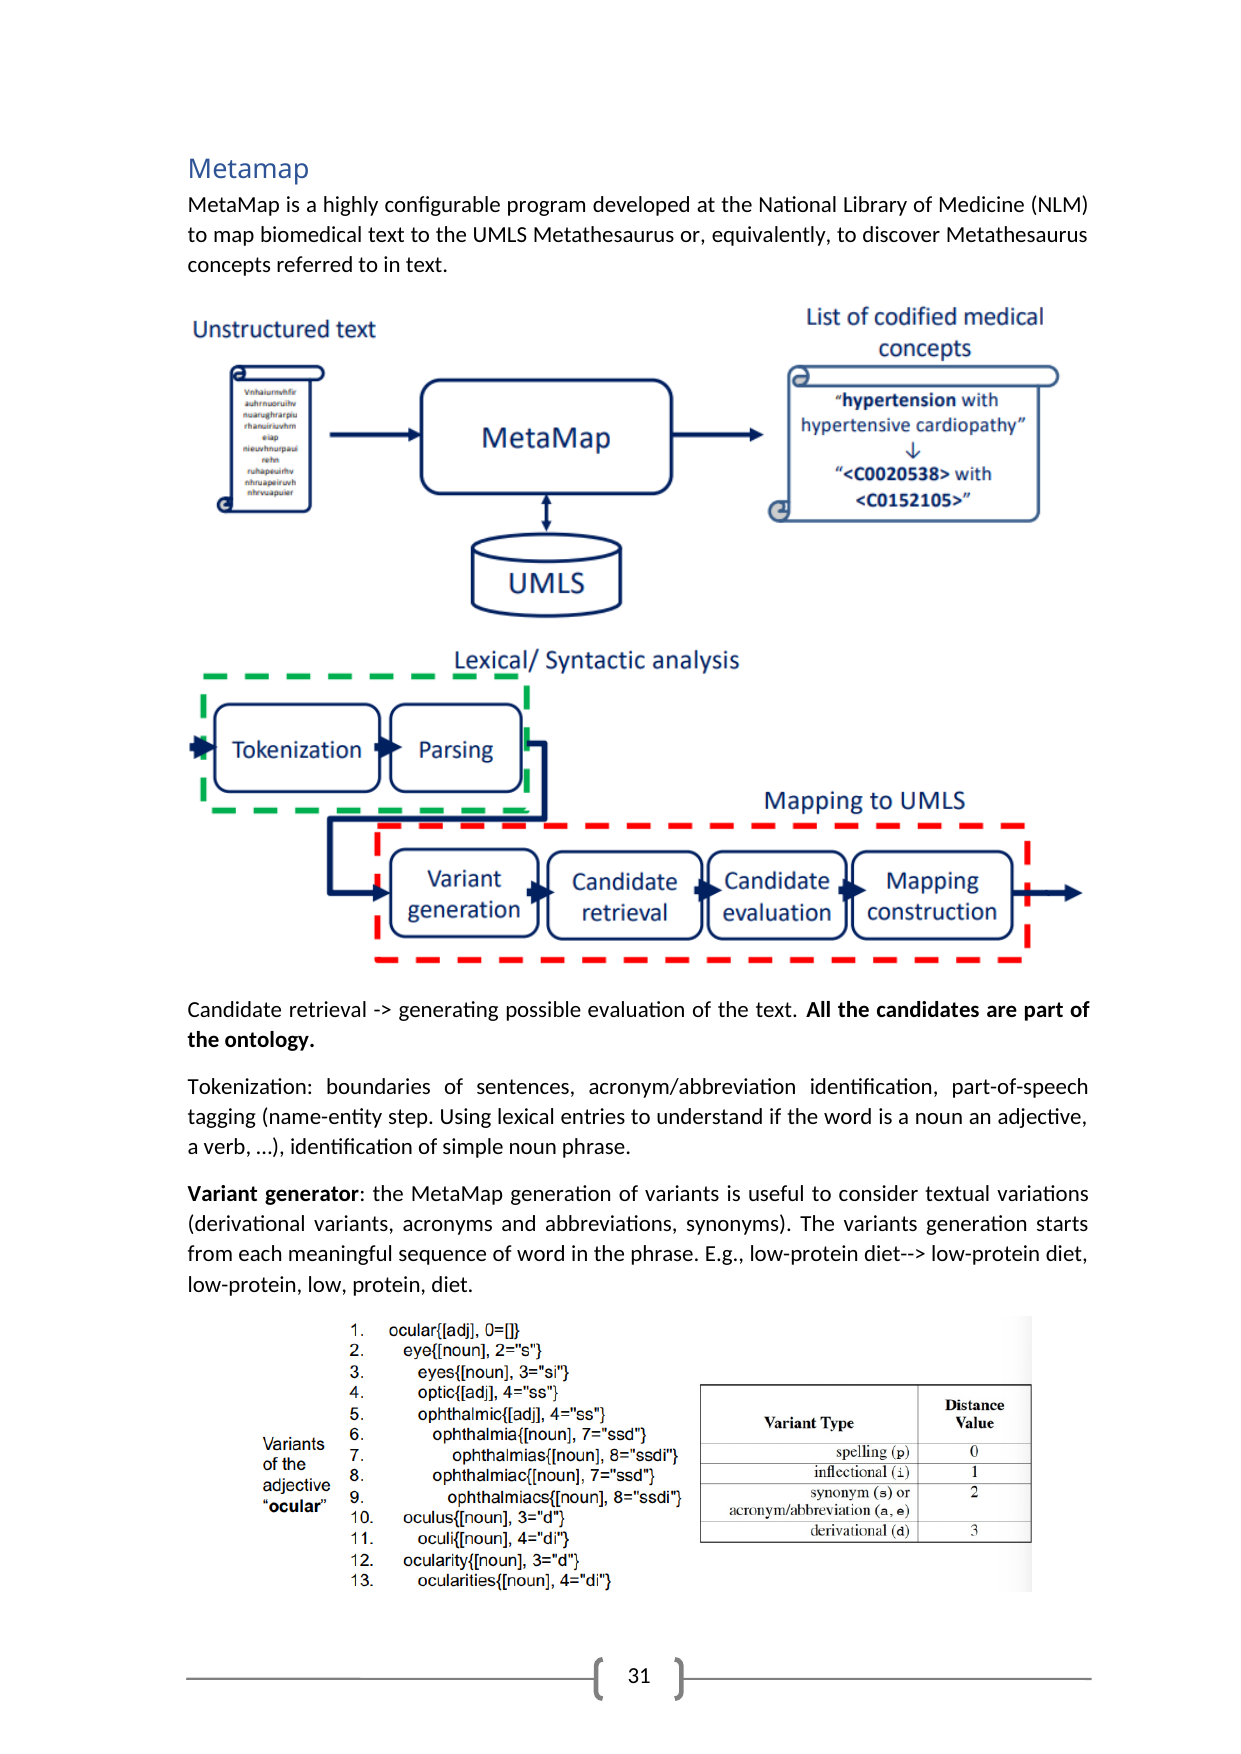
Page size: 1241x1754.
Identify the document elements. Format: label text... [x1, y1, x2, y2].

text Candidate retrieval -> generating possible evaluation of the text. All the candidates are part of the ontology. [187, 995, 1090, 1053]
text Tokenization: boundaries of sentences, acronym/abbreviation identification, part-of-speech tagging (name-entity step. Using lexical entries to understand if the word is a noun an adjective, a verb, …), identification of simple noun phrase. [187, 1072, 1090, 1160]
picture [187, 297, 1069, 627]
text Variant generator: the MetaMap generation of variants is useful to consider textual variations (derivational variants, acronyms and abbreviations, synonyms). The variants generation starts from each meaningful sequence of word in the phrase. E.g., low-protein diet--> low-protein diet, low-protein, low, protein, diet. [187, 1179, 1090, 1298]
picture [245, 1316, 1032, 1592]
subtitle Metamap [187, 150, 1090, 187]
text MetaMap is a highly configurable program developed at the National Library of Medicine (NLM) to map biomedical text to the UMLS Metathesaurus or, equivalently, to discover Metathesaurus concepts referred to in text. [187, 190, 1090, 278]
picture [187, 646, 1091, 976]
